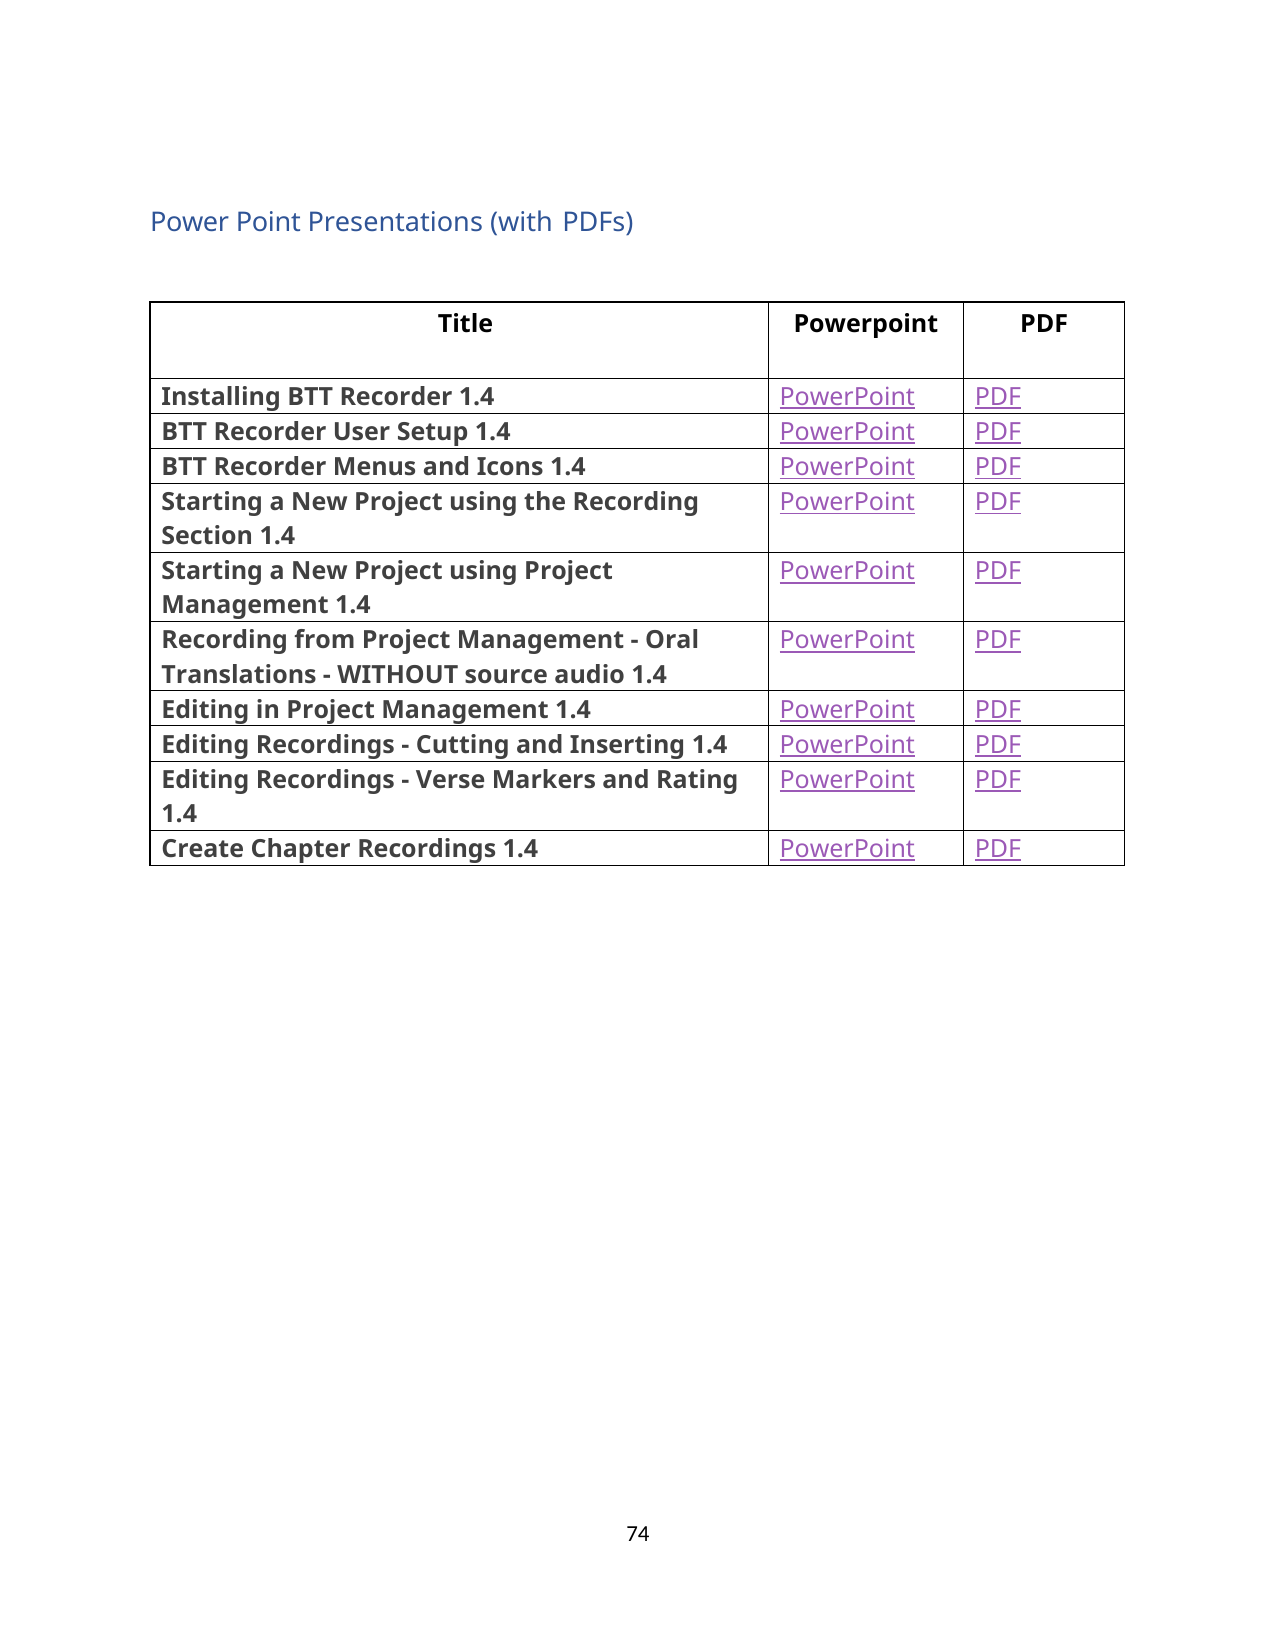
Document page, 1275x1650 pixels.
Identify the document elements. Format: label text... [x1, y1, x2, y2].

table_cell BTT Recorder User Setup 1.4 [151, 414, 768, 448]
table_cell Editing in Project Management 1.4 [151, 691, 768, 725]
table_cell PDF [964, 553, 1124, 621]
table_cell PDF [964, 484, 1124, 552]
table_cell PowerPoint [769, 762, 963, 830]
table_cell PDF [964, 831, 1124, 865]
table_cell PDF [964, 691, 1124, 725]
table_cell PDF [964, 726, 1124, 761]
table_cell PowerPoint [769, 726, 963, 761]
table_cell PDF [964, 379, 1124, 413]
table_cell Recording from Project Management - Oral Translations - WITHOUT source audio 1.4 [151, 622, 768, 690]
table_cell BTT Recorder Menus and Icons 1.4 [151, 449, 768, 483]
table_cell PowerPoint [769, 831, 963, 865]
table_cell PDF [964, 622, 1124, 690]
table_header PDF [964, 303, 1124, 377]
table_cell Starting a New Project using Project Management 1.4 [151, 553, 768, 621]
table_cell PowerPoint [769, 484, 963, 552]
table_cell PDF [964, 762, 1124, 830]
table_cell PDF [964, 414, 1124, 448]
table_cell PowerPoint [769, 379, 963, 413]
table_cell Create Chapter Recordings 1.4 [151, 831, 768, 865]
table_cell Editing Recordings - Cutting and Inserting 1.4 [151, 726, 768, 761]
table_header Title [151, 303, 768, 377]
table_cell Editing Recordings - Verse Markers and Rating 1.4 [151, 762, 768, 830]
table_cell PowerPoint [769, 691, 963, 725]
table_cell Installing BTT Recorder 1.4 [151, 379, 768, 413]
table_cell PowerPoint [769, 414, 963, 448]
table_header Powerpoint [769, 303, 963, 377]
table_cell PowerPoint [769, 553, 963, 621]
table_cell Starting a New Project using the Recording Section 1.4 [151, 484, 768, 552]
subtitle Power Point Presentations (with PDFs) [150, 202, 1125, 239]
table_cell PowerPoint [769, 622, 963, 690]
table_cell PowerPoint [769, 449, 963, 483]
table_cell PDF [964, 449, 1124, 483]
